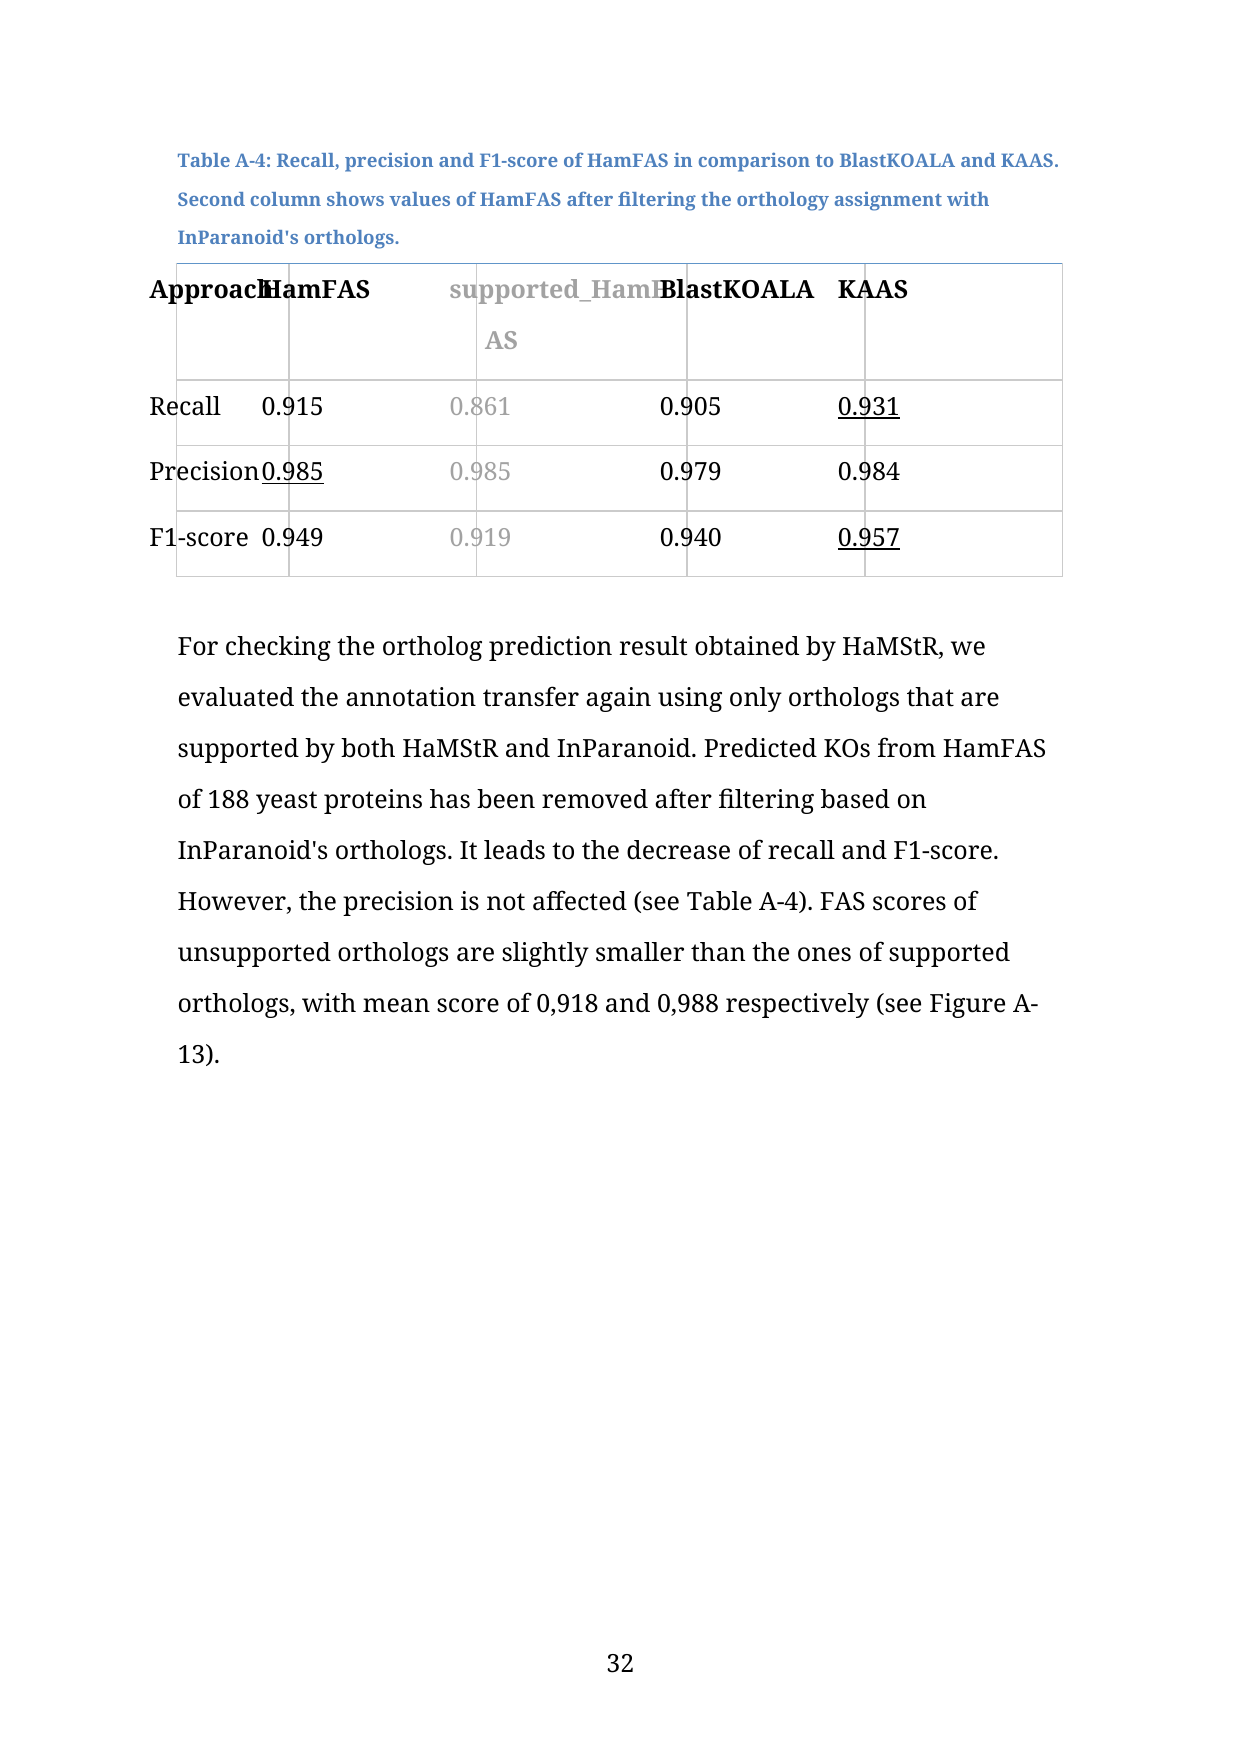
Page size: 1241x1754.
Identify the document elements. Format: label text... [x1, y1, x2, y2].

table_cell 0.984 [866, 446, 1062, 510]
table_cell 0.949 [290, 512, 476, 576]
text For checking the ortholog prediction result obtained by HaMStR, we evaluated the annotation transfer again using only orthologs that are supported by both HaMStR and InParanoid. Predicted KOs from HamFAS of 188 yeast proteins has been removed after filtering based on InParanoid's orthologs. It leads to the decrease of recall and F1-score. However, the precision is not affected (see Table A-2). FAS scores of unsupported orthologs are slightly smaller than the ones of supported orthologs, with mean score of 0,918 and 0,988 respectively (see Figure A-13). [177, 628, 1063, 1071]
table_cell Precision [177, 446, 288, 510]
table_cell 0.905 [688, 381, 864, 444]
table_cell 0.940 [688, 512, 864, 576]
table_cell 0.957 [866, 512, 1062, 576]
table_cell 0.985 [290, 446, 476, 510]
table_header HamFAS [290, 264, 476, 379]
table_cell 0.915 [290, 381, 476, 444]
text Table A-4: Recall, precision and F1-score of HamFAS in comparison to BlastKOALA and KAAS. Second column shows values of HamFAS after filtering the orthology assignment with InParanoid's orthologs. [177, 148, 1063, 250]
table_cell 0.931 [866, 381, 1062, 444]
table_cell 0.919 [477, 512, 686, 576]
table_header Approach [177, 264, 288, 379]
table_cell 0.861 [477, 381, 686, 444]
table_cell F1-score [177, 512, 288, 576]
table_header KAAS [866, 264, 1062, 379]
table_cell 0.985 [477, 446, 686, 510]
table_cell 0.979 [688, 446, 864, 510]
table_cell Recall [177, 381, 288, 444]
table_header BlastKOALA [688, 264, 864, 379]
table_header supported_HamFAS [477, 264, 686, 379]
